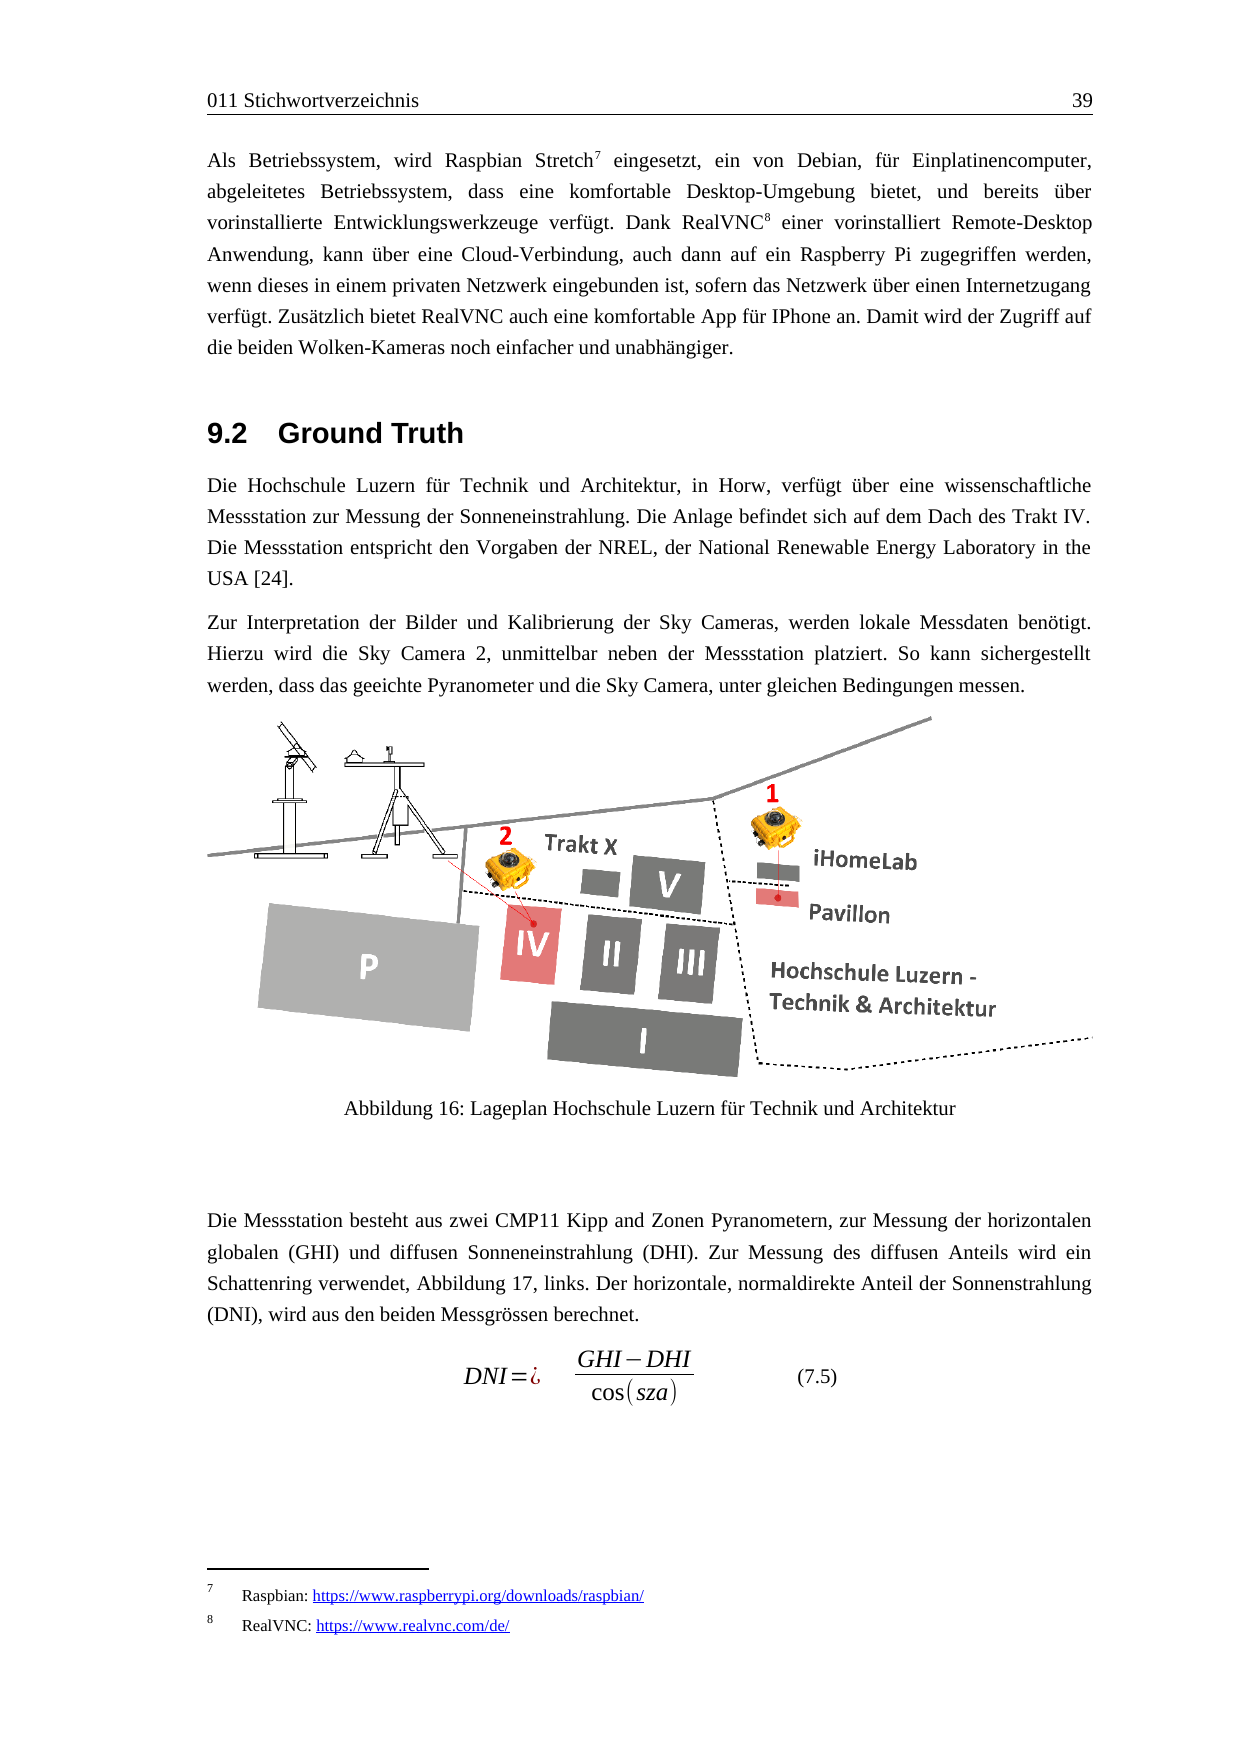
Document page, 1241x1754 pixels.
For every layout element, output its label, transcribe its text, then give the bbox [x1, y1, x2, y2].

text Die Messstation besteht aus zwei CMP11 Kipp and Zonen Pyranometern, zur Messung der horizontalen globalen (GHI) und diffusen Sonneneinstrahlung (DHI). Zur Messung des diffusen Anteils wird ein Schattenring verwendet, Abbildung 17, links. Der horizontale, normaldirekte Anteil der Sonnenstrahlung (DNI), wird aus den beiden Messgrössen berechnet. [207, 1208, 1093, 1326]
text Als Betriebssystem, wird Raspbian Stretch eingesetzt, ein von Debian, für Einplatinencomputer, abgeleitetes Betriebssystem, dass eine komfortable Desktop-Umgebung bietet, und bereits über vorinstallierte Entwicklungswerkzeuge verfügt. Dank RealVNC einer vorinstalliert Remote-Desktop Anwendung, kann über eine Cloud-Verbindung, auch dann auf ein Raspberry Pi zugegriffen werden, wenn dieses in einem privaten Netzwerk eingebunden ist, sofern das Netzwerk über einen Internetzugang verfügt. Zusätzlich bietet RealVNC auch eine komfortable App für IPhone an. Damit wird der Zugriff auf die beiden Wolken-Kameras noch einfacher und unabhängiger. [207, 148, 1093, 359]
subtitle Ground Truth [207, 416, 1093, 450]
text Abbildung 16: Lageplan Hochschule Luzern für Technik und Architektur [207, 1096, 1093, 1120]
text Die Hochschule Luzern für Technik und Architektur, in Horw, verfügt über eine wissenschaftliche Messstation zur Messung der Sonneneinstrahlung. Die Anlage befindet sich auf dem Dach des Trakt IV. Die Messstation entspricht den Vorgaben der NREL, der National Renewable Energy Laboratory in the USA [24]. [207, 472, 1093, 590]
picture [207, 716, 1093, 1077]
text Zur Interpretation der Bilder und Kalibrierung der Sky Cameras, werden lokale Messdaten benötigt. Hierzu wird die Sky Camera 2, unmittelbar neben der Messstation platziert. So kann sichergestellt werden, dass das geeichte Pyranometer und die Sky Camera, unter gleichen Bedingungen messen. [207, 610, 1093, 697]
